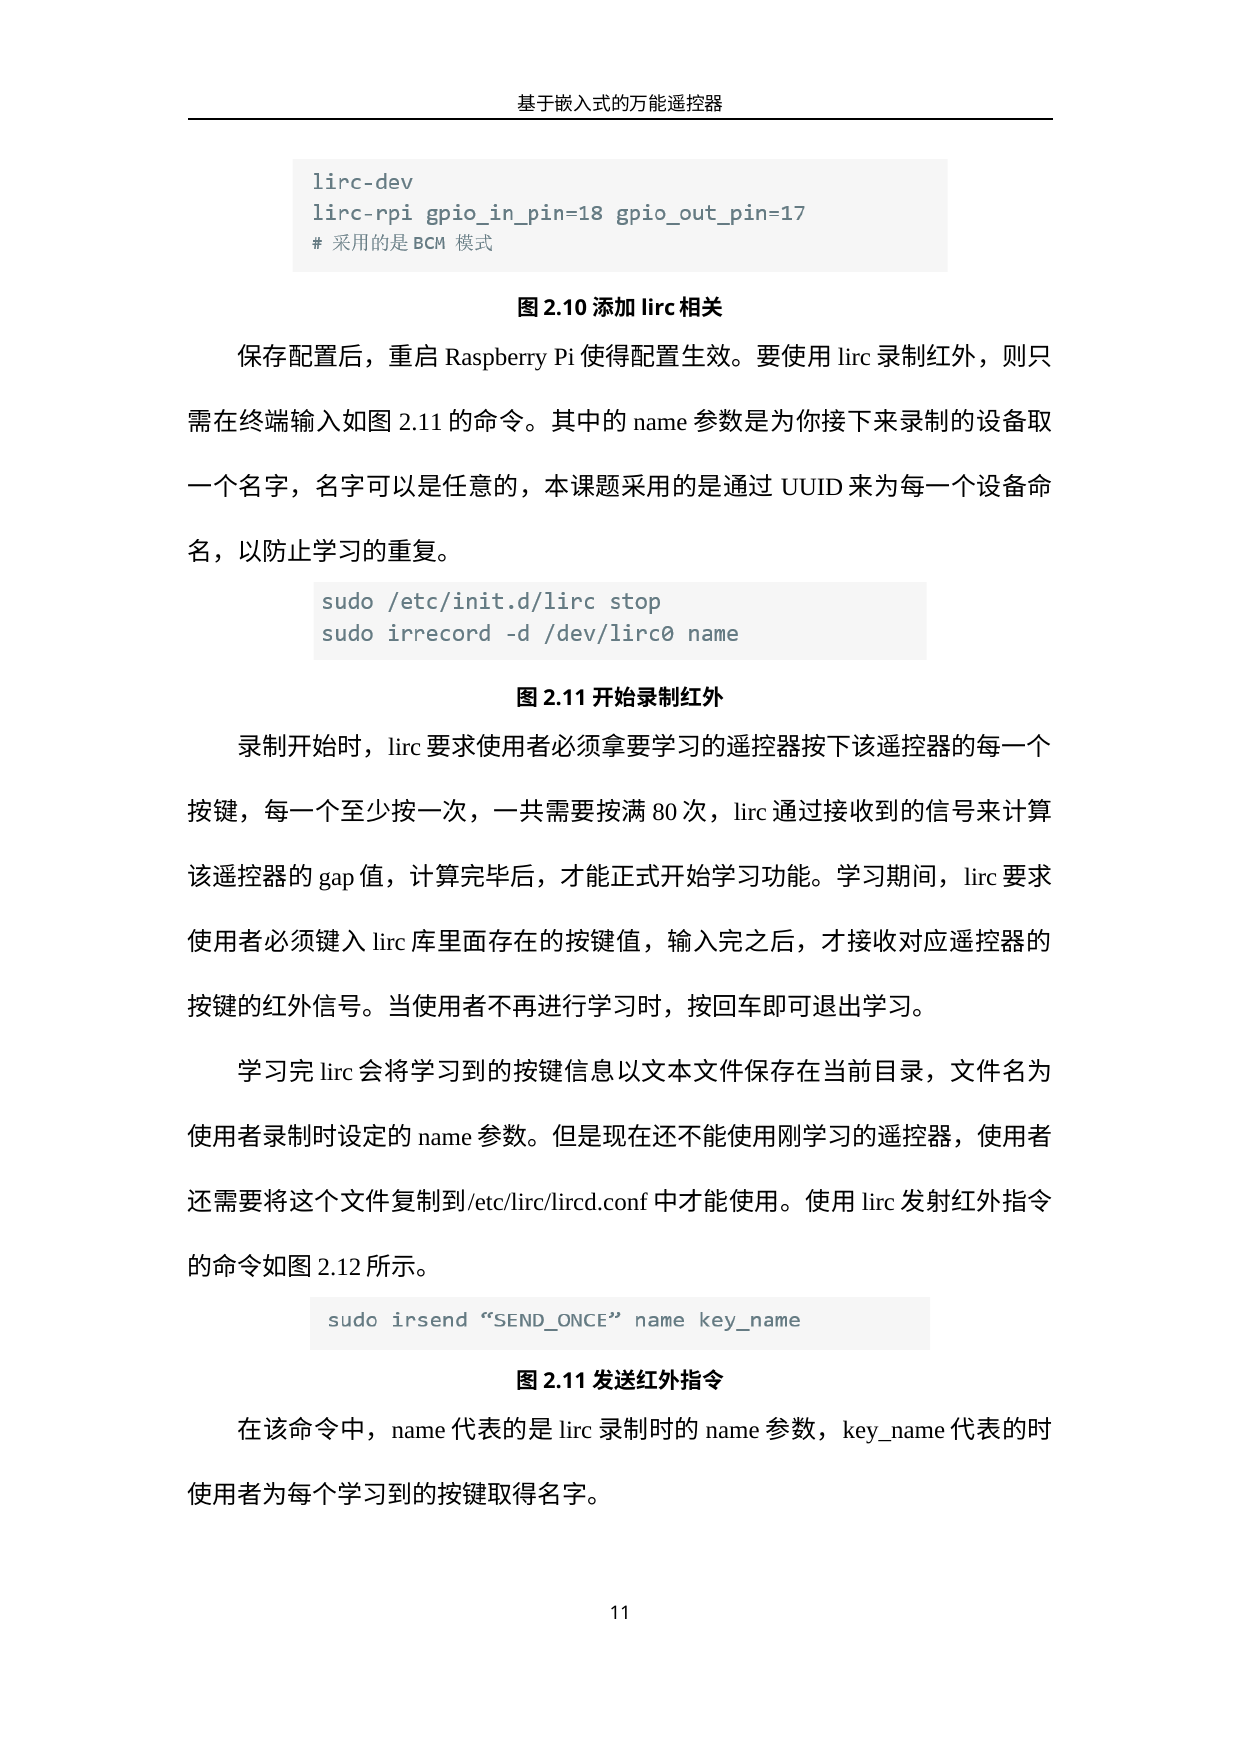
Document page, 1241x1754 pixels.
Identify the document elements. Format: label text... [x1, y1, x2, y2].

text 保存配置后，重启Raspberry Pi使得配置生效。要使用lirc录制红外，则只需在终端输入如图2.11的命令。其中的name参数是为你接下来录制的设备取一个名字，名字可以是任意的，本课题采用的是通过UUID来为每一个设备命名，以防止学习的重复。 [187, 322, 1053, 582]
picture [310, 1297, 930, 1350]
text 学习完lirc会将学习到的按键信息以文本文件保存在当前目录，文件名为使用者录制时设定的name参数。但是现在还不能使用刚学习的遥控器，使用者还需要将这个文件复制到/etc/lirc/lircd.conf中才能使用。使用lirc发射红外指令的命令如图2.12所示。 [187, 1037, 1053, 1297]
text 在该命令中，name代表的是lirc录制时的name参数，key_name代表的时使用者为每个学习到的按键取得名字。 [187, 1395, 1053, 1525]
text 图2.11 开始录制红外 [187, 680, 1053, 712]
picture [292, 159, 948, 272]
text 图2.11 发送红外指令 [187, 1362, 1053, 1395]
text 录制开始时，lirc要求使用者必须拿要学习的遥控器按下该遥控器的每一个按键，每一个至少按一次，一共需要按满80次，lirc通过接收到的信号来计算该遥控器的gap值，计算完毕后，才能正式开始学习功能。学习期间，lirc要求使用者必须键入lirc库里面存在的按键值，输入完之后，才接收对应遥控器的按键的红外信号。当使用者不再进行学习时，按回车即可退出学习。 [187, 712, 1053, 1037]
picture [313, 582, 927, 660]
text 图2.10 添加lirc相关 [187, 290, 1053, 322]
